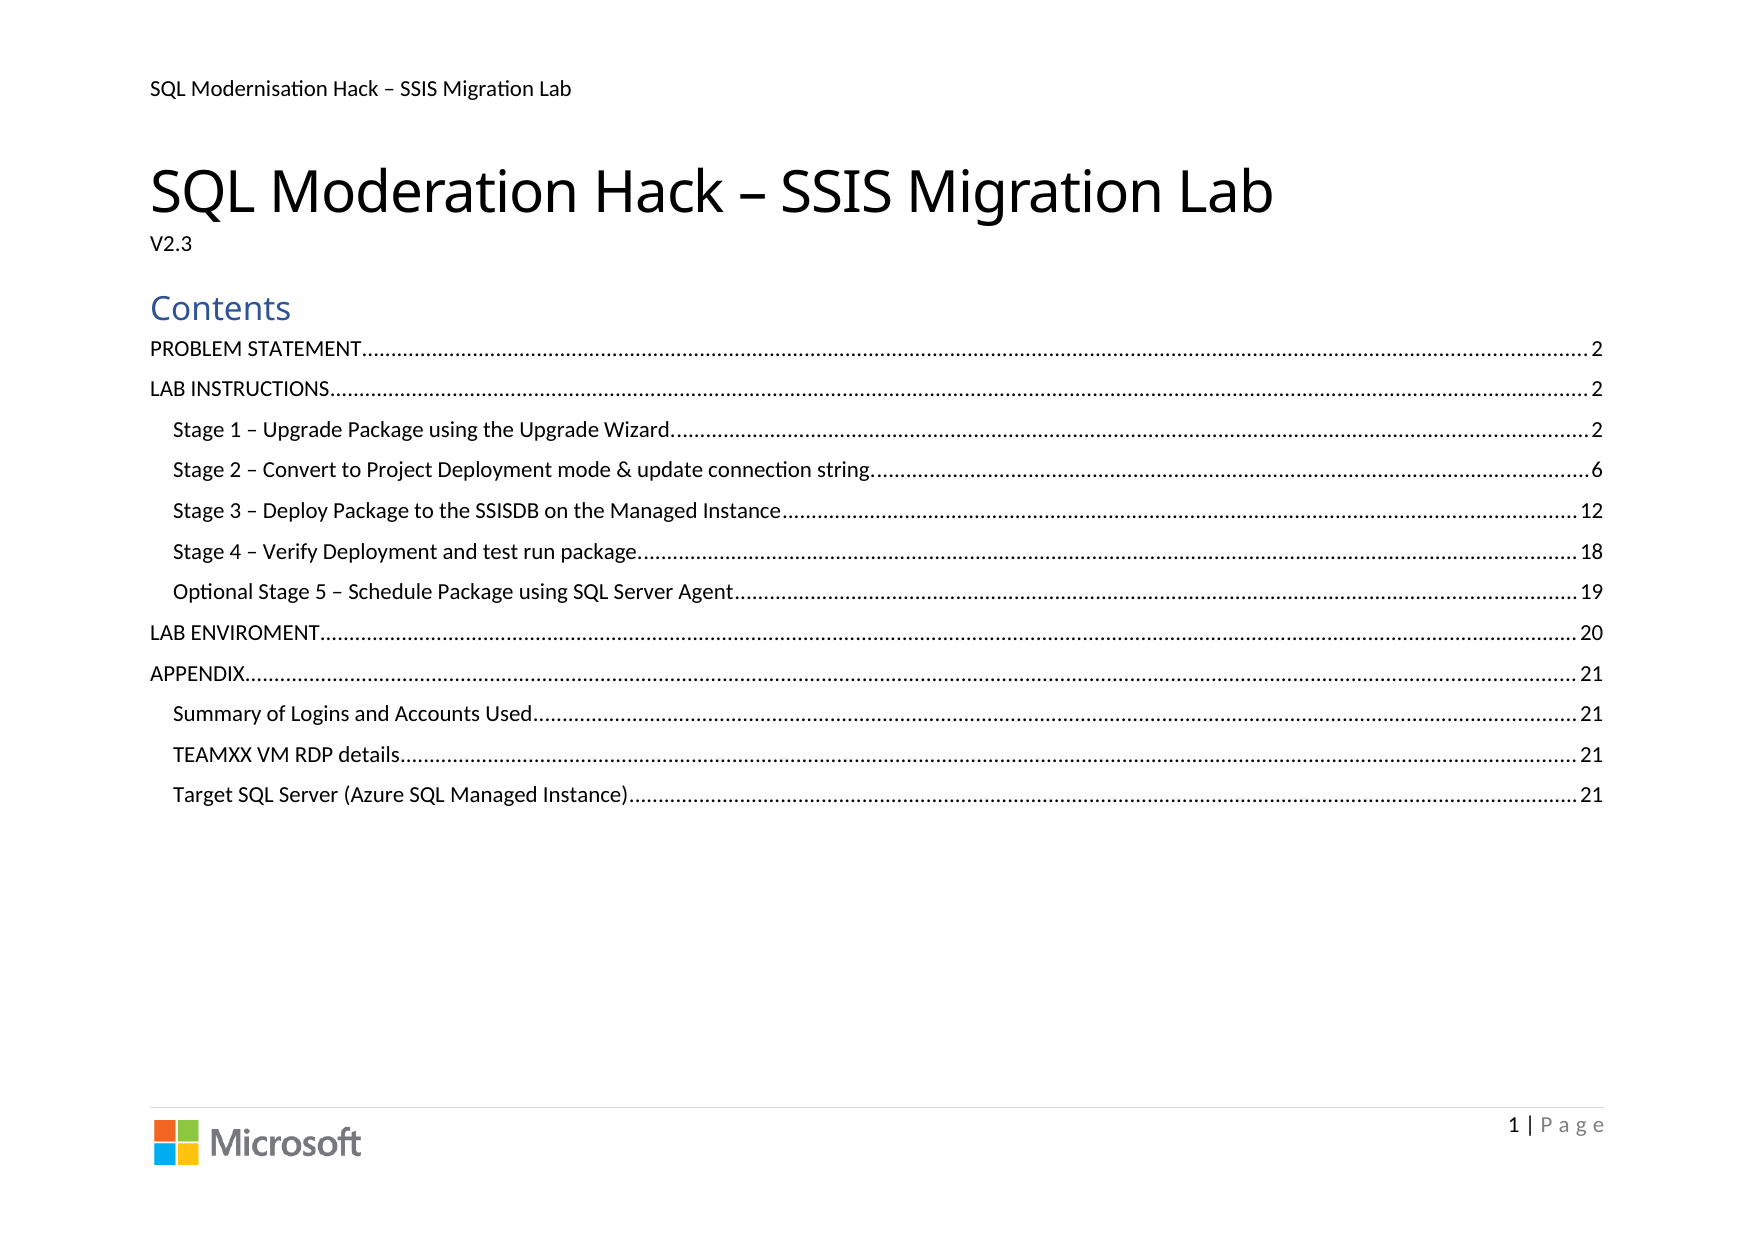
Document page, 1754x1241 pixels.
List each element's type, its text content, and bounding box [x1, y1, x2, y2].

text V2.3 [150, 229, 1604, 257]
title SQL Moderation Hack – SSIS Migration Lab [150, 150, 1604, 229]
picture [150, 1115, 370, 1167]
